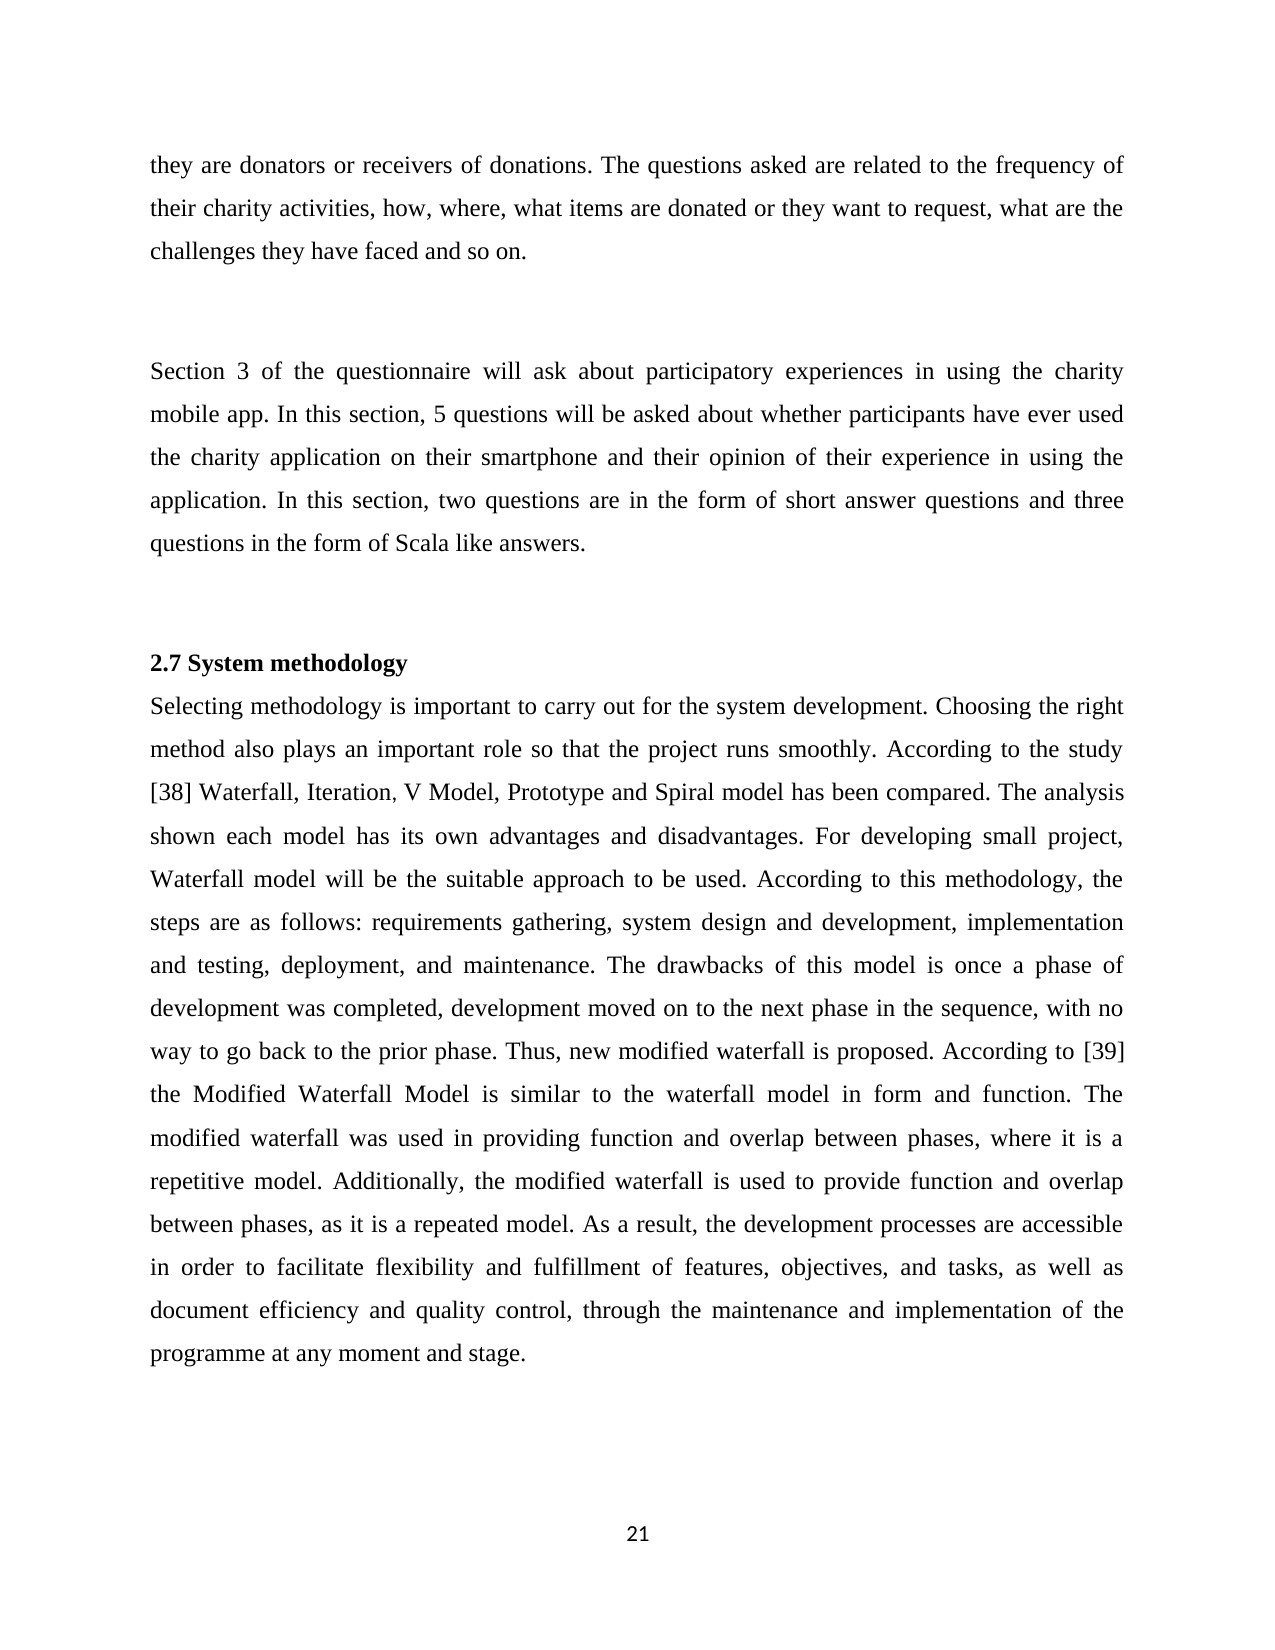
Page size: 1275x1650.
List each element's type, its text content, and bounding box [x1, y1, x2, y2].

subtitle 2.7 System methodology [150, 648, 1125, 677]
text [150, 150, 1125, 265]
text Section 3 of the questionnaire will ask about participatory experiences in using the charity mobile app. In this section, 5 questions will be asked about whether participants have ever used the charity application on their smartphone and their opinion of their experience in using the application. In this section, two questions are in the form of short answer questions and three questions in the form of Scala like answers. [150, 356, 1125, 557]
text Selecting methodology is important to carry out for the system development. Choosing the right method also plays an important role so that the project runs smoothly. According to the study [38] Waterfall, Iteration, V Model, Prototype and Spiral model has been compared. The analysis shown each model has its own advantages and disadvantages. For developing small project, Waterfall model will be the suitable approach to be used. According to this methodology, the steps are as follows: requirements gathering, system design and development, implementation and testing, deployment, and maintenance. The drawbacks of this model is once a phase of development was completed, development moved on to the next phase in the sequence, with no way to go back to the prior phase. Thus, new modified waterfall is proposed. According to [39] the Modified Waterfall Model is similar to the waterfall model in form and function. The modified waterfall was used in providing function and overlap between phases, where it is a repetitive model. Additionally, the modified waterfall is used to provide function and overlap between phases, as it is a repeated model. As a result, the development processes are accessible in order to facilitate flexibility and fulfillment of features, objectives, and tasks, as well as document efficiency and quality control, through the maintenance and implementation of the programme at any moment and stage. [150, 691, 1125, 1367]
